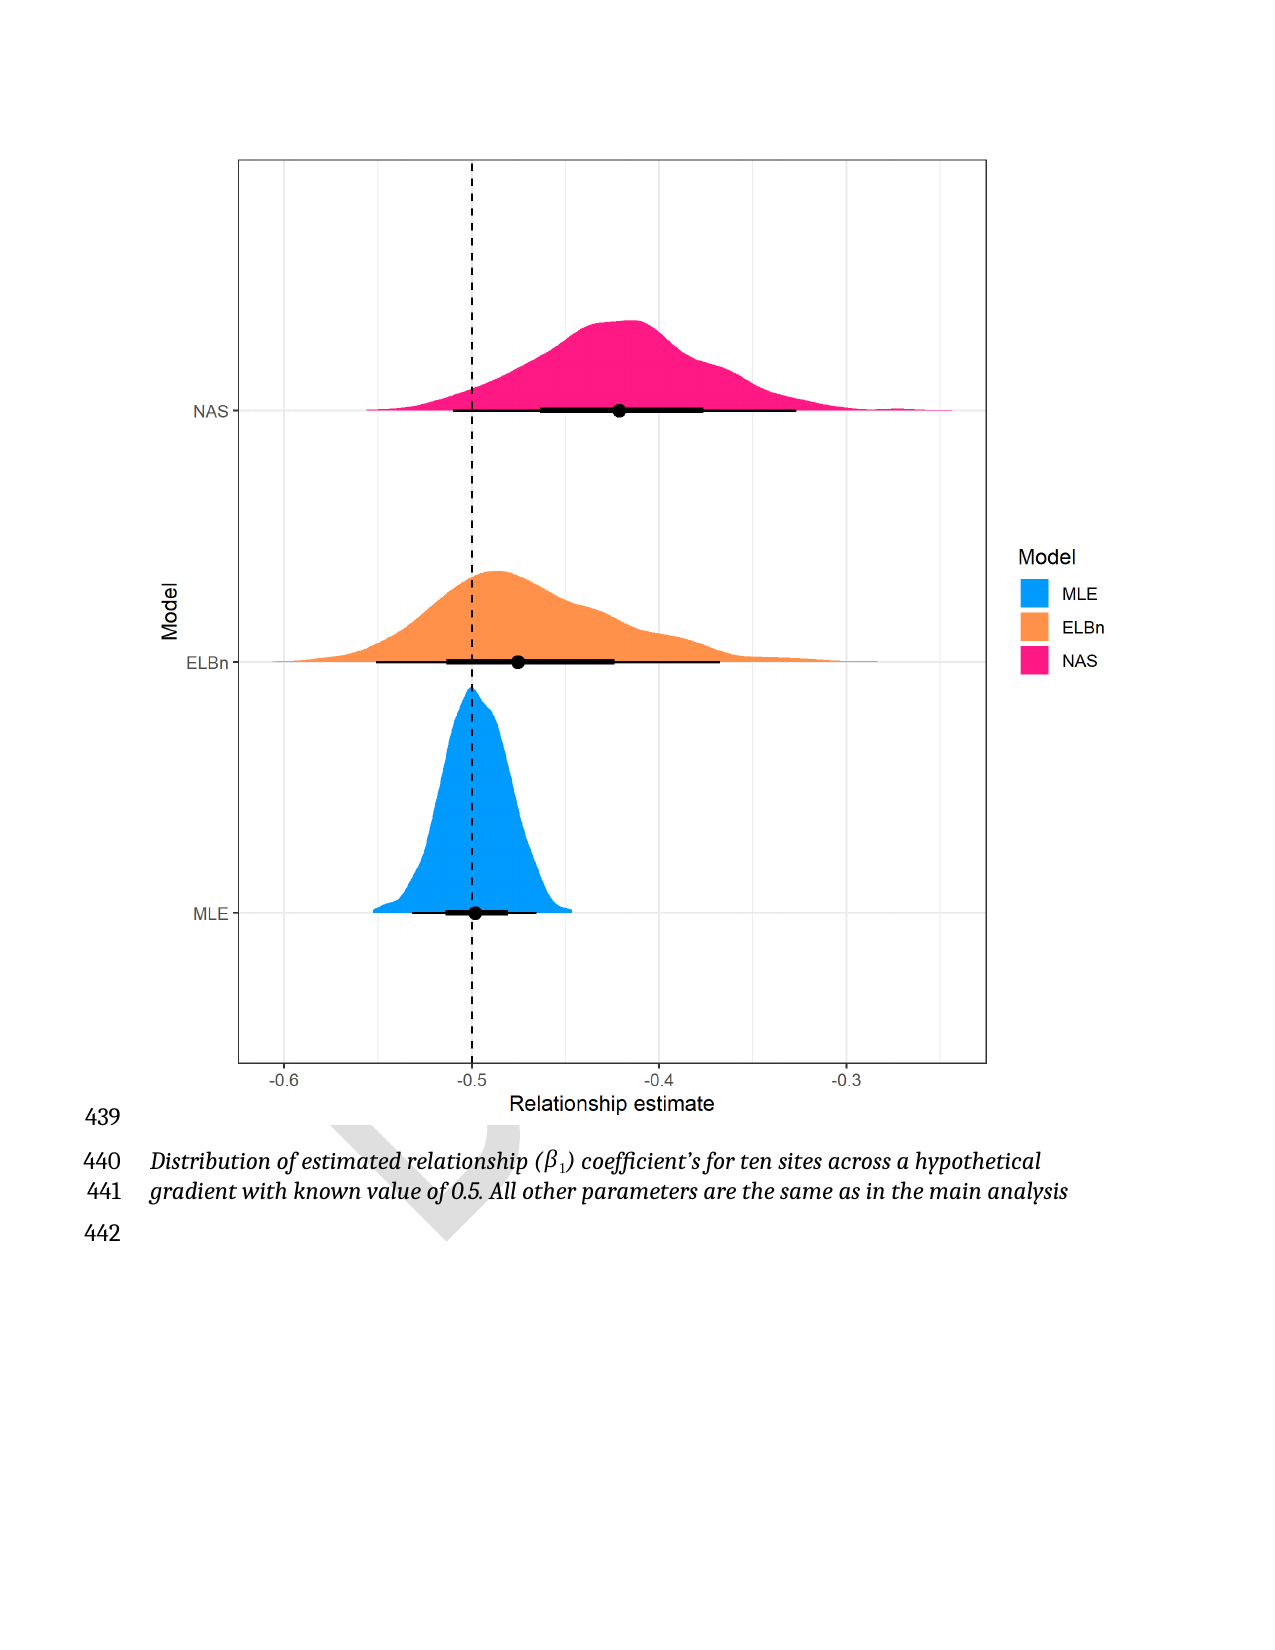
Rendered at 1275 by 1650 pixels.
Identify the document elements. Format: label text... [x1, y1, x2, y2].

picture [150, 150, 1125, 1125]
text Distribution of estimated relationship () coefficient’s for ten sites across a hypothetical gradient with known value of 0.5. All other parameters are the same as in the main analysis [150, 1146, 1125, 1206]
